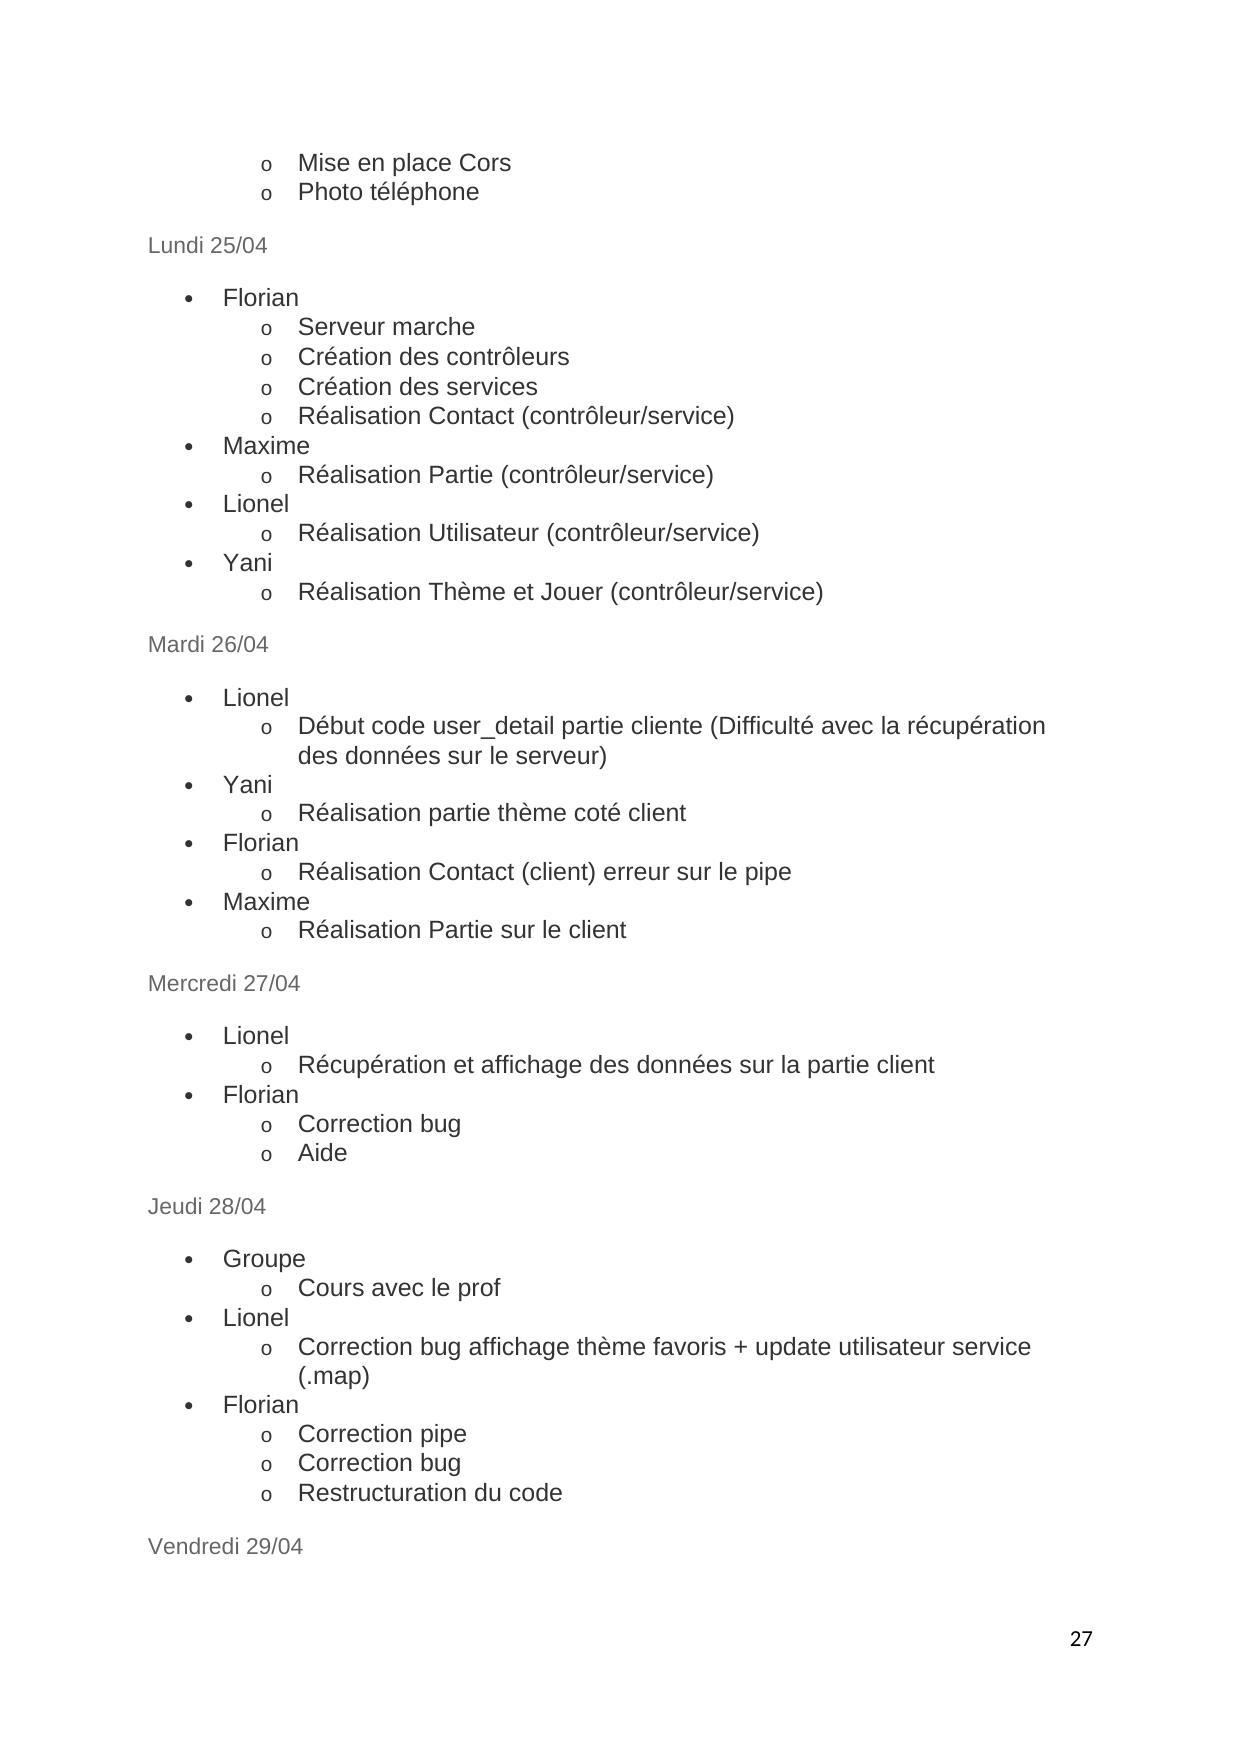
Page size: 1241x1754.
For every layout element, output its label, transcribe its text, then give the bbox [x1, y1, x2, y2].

list Réalisation Contact (contrôleur/service) [260, 401, 1093, 431]
text Jeudi 28/04 [148, 1193, 1093, 1219]
list Photo téléphone [260, 177, 1093, 207]
list Lionel [185, 1021, 1093, 1050]
list Florian [185, 283, 1093, 312]
list Mise en place Cors [260, 148, 1093, 177]
list Aide [260, 1138, 1093, 1168]
list Correction bug affichage thème favoris + update utilisateur service (.map) [260, 1331, 1093, 1390]
list Correction bug [260, 1448, 1093, 1478]
list Création des services [260, 371, 1093, 401]
list Réalisation partie thème coté client [260, 798, 1093, 828]
list Yani [185, 548, 1093, 576]
list Serveur marche [260, 312, 1093, 342]
list Réalisation Contact (client) erreur sur le pipe [260, 857, 1093, 887]
list Yani [185, 770, 1093, 798]
list Florian [185, 1080, 1093, 1108]
list Cours avec le prof [260, 1273, 1093, 1303]
text Mardi 26/04 [148, 631, 1093, 657]
list Florian [185, 828, 1093, 857]
list Maxime [185, 431, 1093, 459]
list Réalisation Utilisateur (contrôleur/service) [260, 518, 1093, 548]
list Création des contrôleurs [260, 342, 1093, 371]
list Début code user_detail partie cliente (Difficulté avec la récupération des données sur le serveur) [260, 711, 1093, 770]
list Correction bug [260, 1108, 1093, 1138]
list Réalisation Thème et Jouer (contrôleur/service) [260, 576, 1093, 606]
list Lionel [185, 682, 1093, 711]
list Restructuration du code [260, 1478, 1093, 1508]
list Lionel [185, 1303, 1093, 1331]
list Groupe [185, 1244, 1093, 1273]
list Réalisation Partie sur le client [260, 915, 1093, 945]
list Lionel [185, 489, 1093, 518]
list Maxime [185, 887, 1093, 915]
list Correction pipe [260, 1419, 1093, 1448]
text Mercredi 27/04 [148, 970, 1093, 996]
list Récupération et affichage des données sur la partie client [260, 1050, 1093, 1080]
text Vendredi 29/04 [148, 1533, 1093, 1559]
list Florian [185, 1390, 1093, 1419]
list Réalisation Partie (contrôleur/service) [260, 459, 1093, 489]
text Lundi 25/04 [148, 232, 1093, 258]
